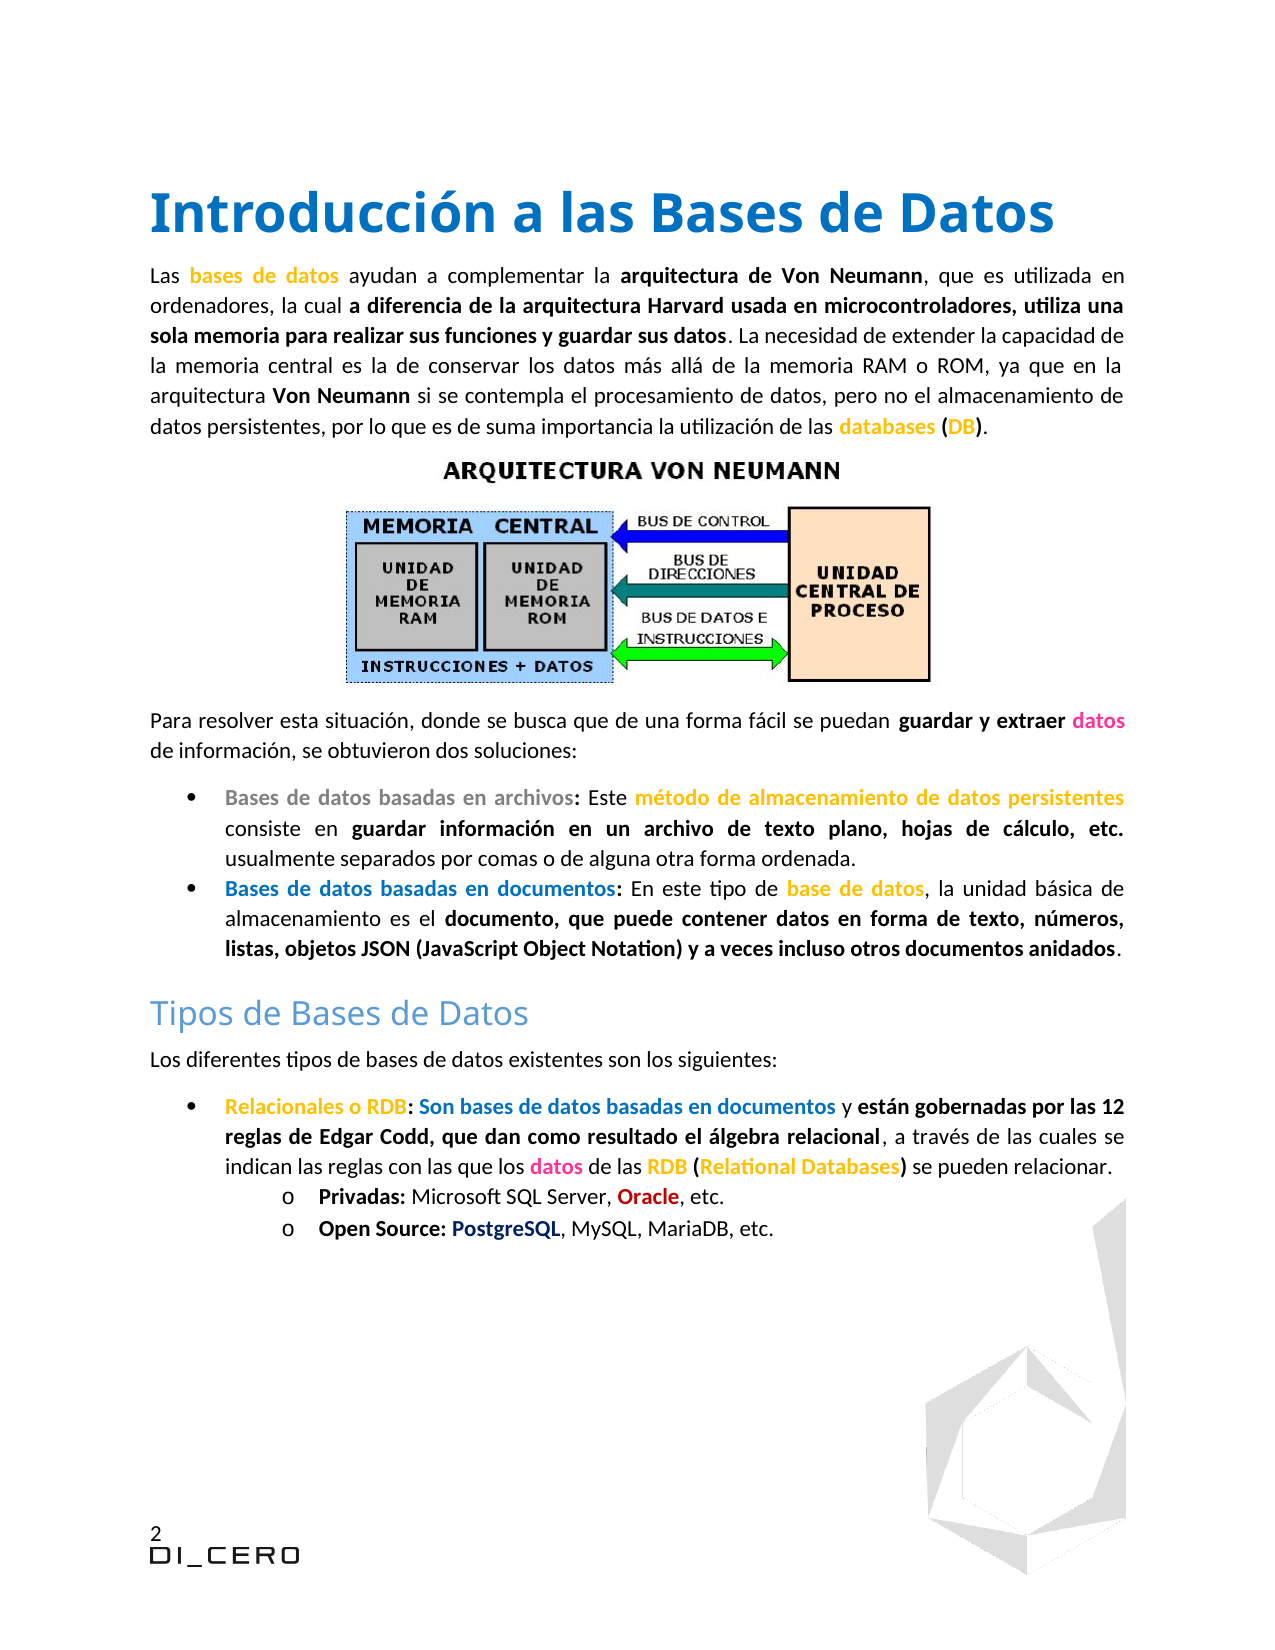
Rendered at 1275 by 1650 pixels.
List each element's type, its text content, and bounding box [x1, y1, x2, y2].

list Open Source: PostgreSQL, MySQL, MariaDB, etc. [281, 1214, 1125, 1243]
text Los diferentes tipos de bases de datos existentes son los siguientes: [150, 1045, 1125, 1073]
text Para resolver esta situación, donde se busca que de una forma fácil se puedan guardar y extraer datos de información, se obtuvieron dos soluciones: [150, 706, 1125, 765]
list Privadas: Microsoft SQL Server, Oracle, etc. [281, 1182, 1125, 1212]
subtitle Introducción a las Bases de Datos [150, 175, 1125, 249]
list Relacionales o RDB: Son bases de datos basadas en documentos y están gobernadas por las 12 reglas de Edgar Codd, que dan como resultado el álgebra relacional, a través de las cuales se indican las reglas con las que los datos de las RDB (Relational Databases) se pueden relacionar. [187, 1092, 1125, 1180]
picture [333, 458, 942, 688]
text Las bases de datos ayudan a complementar la arquitectura de Von Neumann, que es utilizada en ordenadores, la cual a diferencia de la arquitectura Harvard usada en microcontroladores, utiliza una sola memoria para realizar sus funciones y guardar sus datos. La necesidad de extender la capacidad de la memoria central es la de conservar los datos más allá de la memoria RAM o ROM, ya que en la arquitectura Von Neumann si se contempla el procesamiento de datos, pero no el almacenamiento de datos persistentes, por lo que es de suma importancia la utilización de las databases (DB). [150, 261, 1125, 440]
picture [150, 1547, 299, 1567]
subtitle Tipos de Bases de Datos [150, 990, 1125, 1035]
list Bases de datos basadas en archivos: Este método de almacenamiento de datos persistentes consiste en guardar información en un archivo de texto plano, hojas de cálculo, etc. usualmente separados por comas o de alguna otra forma ordenada. [187, 783, 1125, 872]
list Bases de datos basadas en documentos: En este tipo de base de datos, la unidad básica de almacenamiento es el documento, que puede contener datos en forma de texto, números, listas, objetos JSON (JavaScript Object Notation) y a veces incluso otros documentos anidados. [187, 874, 1125, 963]
picture [925, 1198, 1126, 1575]
